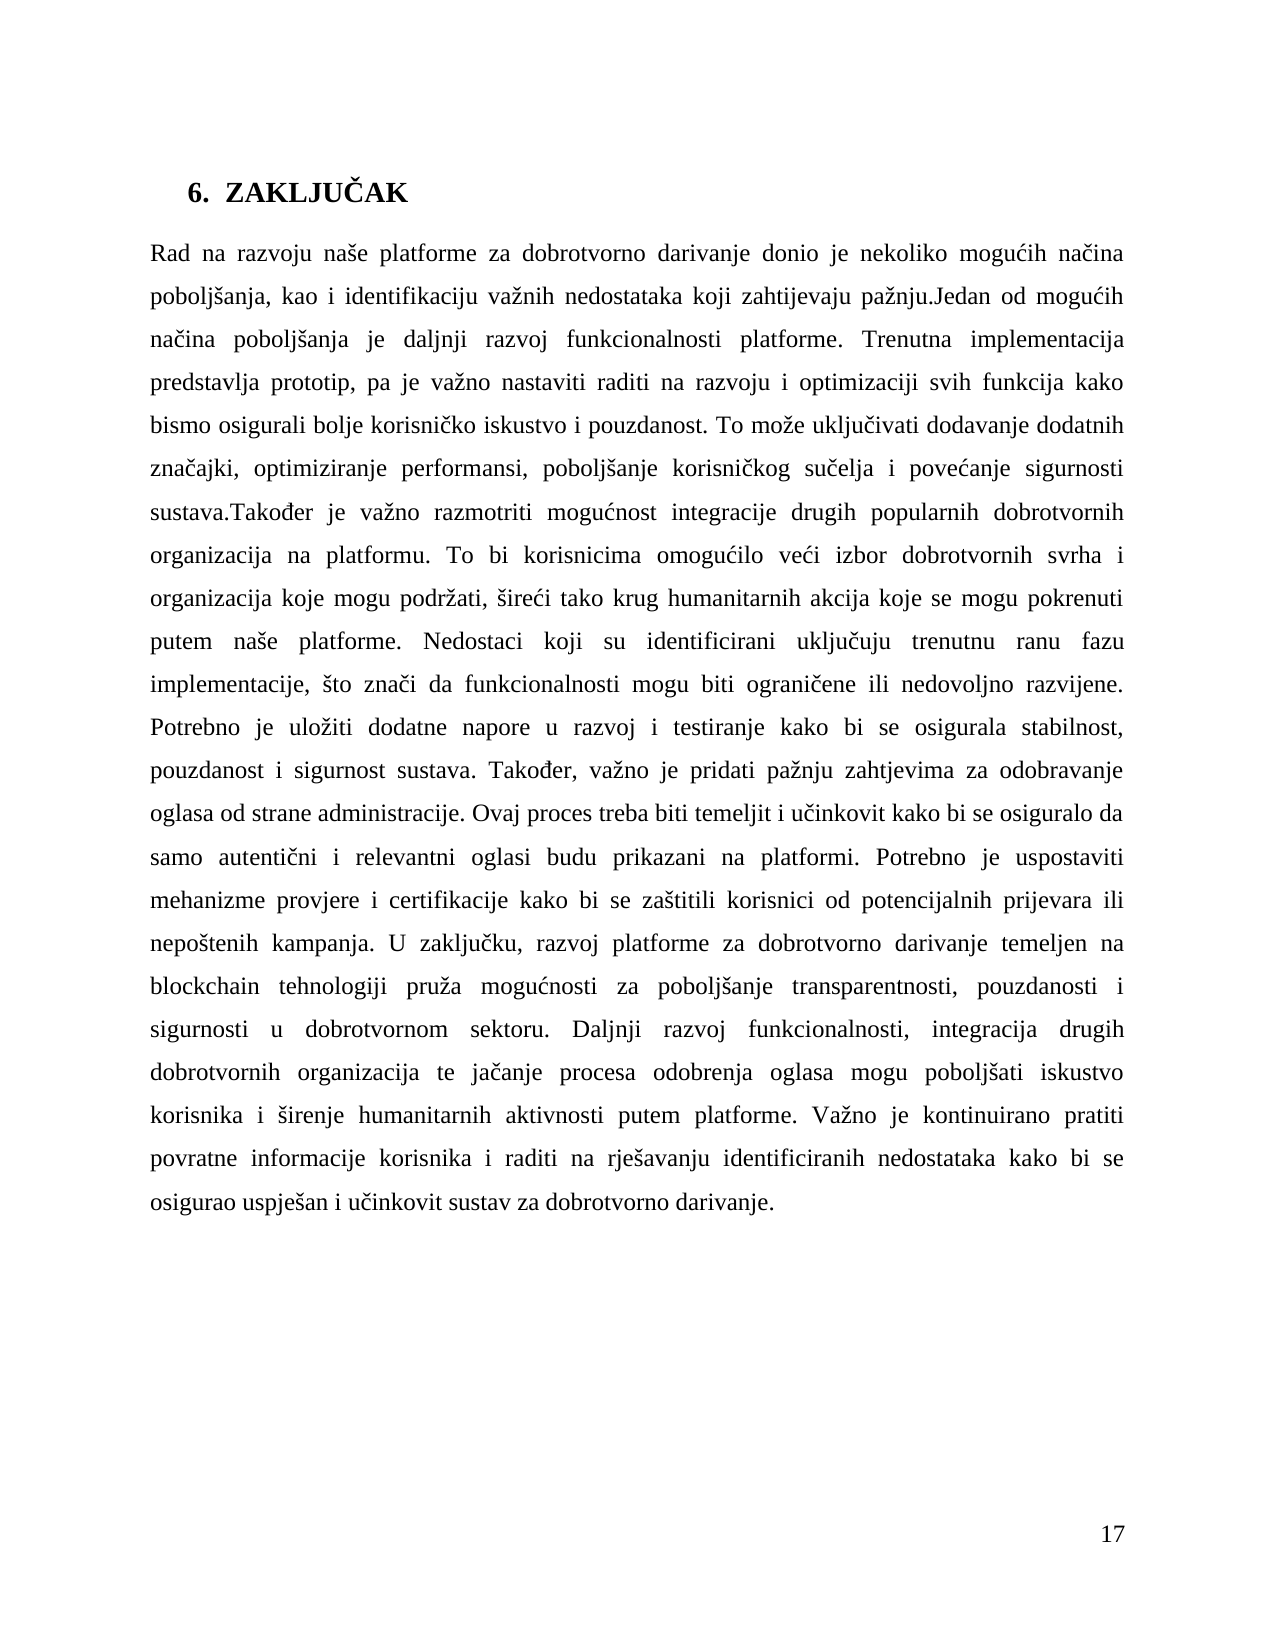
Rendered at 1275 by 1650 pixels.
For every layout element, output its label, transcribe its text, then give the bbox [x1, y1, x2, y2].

subtitle ZAKLJUČAK [187, 175, 1125, 208]
text Rad na razvoju naše platforme za dobrotvorno darivanje donio je nekoliko mogućih načina poboljšanja, kao i identifikaciju važnih nedostataka koji zahtijevaju pažnju.Jedan od mogućih načina poboljšanja je daljnji razvoj funkcionalnosti platforme. Trenutna implementacija predstavlja prototip, pa je važno nastaviti raditi na razvoju i optimizaciji svih funkcija kako bismo osigurali bolje korisničko iskustvo i pouzdanost. To može uključivati dodavanje dodatnih značajki, optimiziranje performansi, poboljšanje korisničkog sučelja i povećanje sigurnosti sustava.Također je važno razmotriti mogućnost integracije drugih popularnih dobrotvornih organizacija na platformu. To bi korisnicima omogućilo veći izbor dobrotvornih svrha i organizacija koje mogu podržati, šireći tako krug humanitarnih akcija koje se mogu pokrenuti putem naše platforme. Nedostaci koji su identificirani uključuju trenutnu ranu fazu implementacije, što znači da funkcionalnosti mogu biti ograničene ili nedovoljno razvijene. Potrebno je uložiti dodatne napore u razvoj i testiranje kako bi se osigurala stabilnost, pouzdanost i sigurnost sustava. Također, važno je pridati pažnju zahtjevima za odobravanje oglasa od strane administracije. Ovaj proces treba biti temeljit i učinkovit kako bi se osiguralo da samo autentični i relevantni oglasi budu prikazani na platformi. Potrebno je uspostaviti mehanizme provjere i certifikacije kako bi se zaštitili korisnici od potencijalnih prijevara ili nepoštenih kampanja. U zaključku, razvoj platforme za dobrotvorno darivanje temeljen na blockchain tehnologiji pruža mogućnosti za poboljšanje transparentnosti, pouzdanosti i sigurnosti u dobrotvornom sektoru. Daljnji razvoj funkcionalnosti, integracija drugih dobrotvornih organizacija te jačanje procesa odobrenja oglasa mogu poboljšati iskustvo korisnika i širenje humanitarnih aktivnosti putem platforme. Važno je kontinuirano pratiti povratne informacije korisnika i raditi na rješavanju identificiranih nedostataka kako bi se osigurao uspješan i učinkovit sustav za dobrotvorno darivanje. [150, 238, 1125, 1215]
